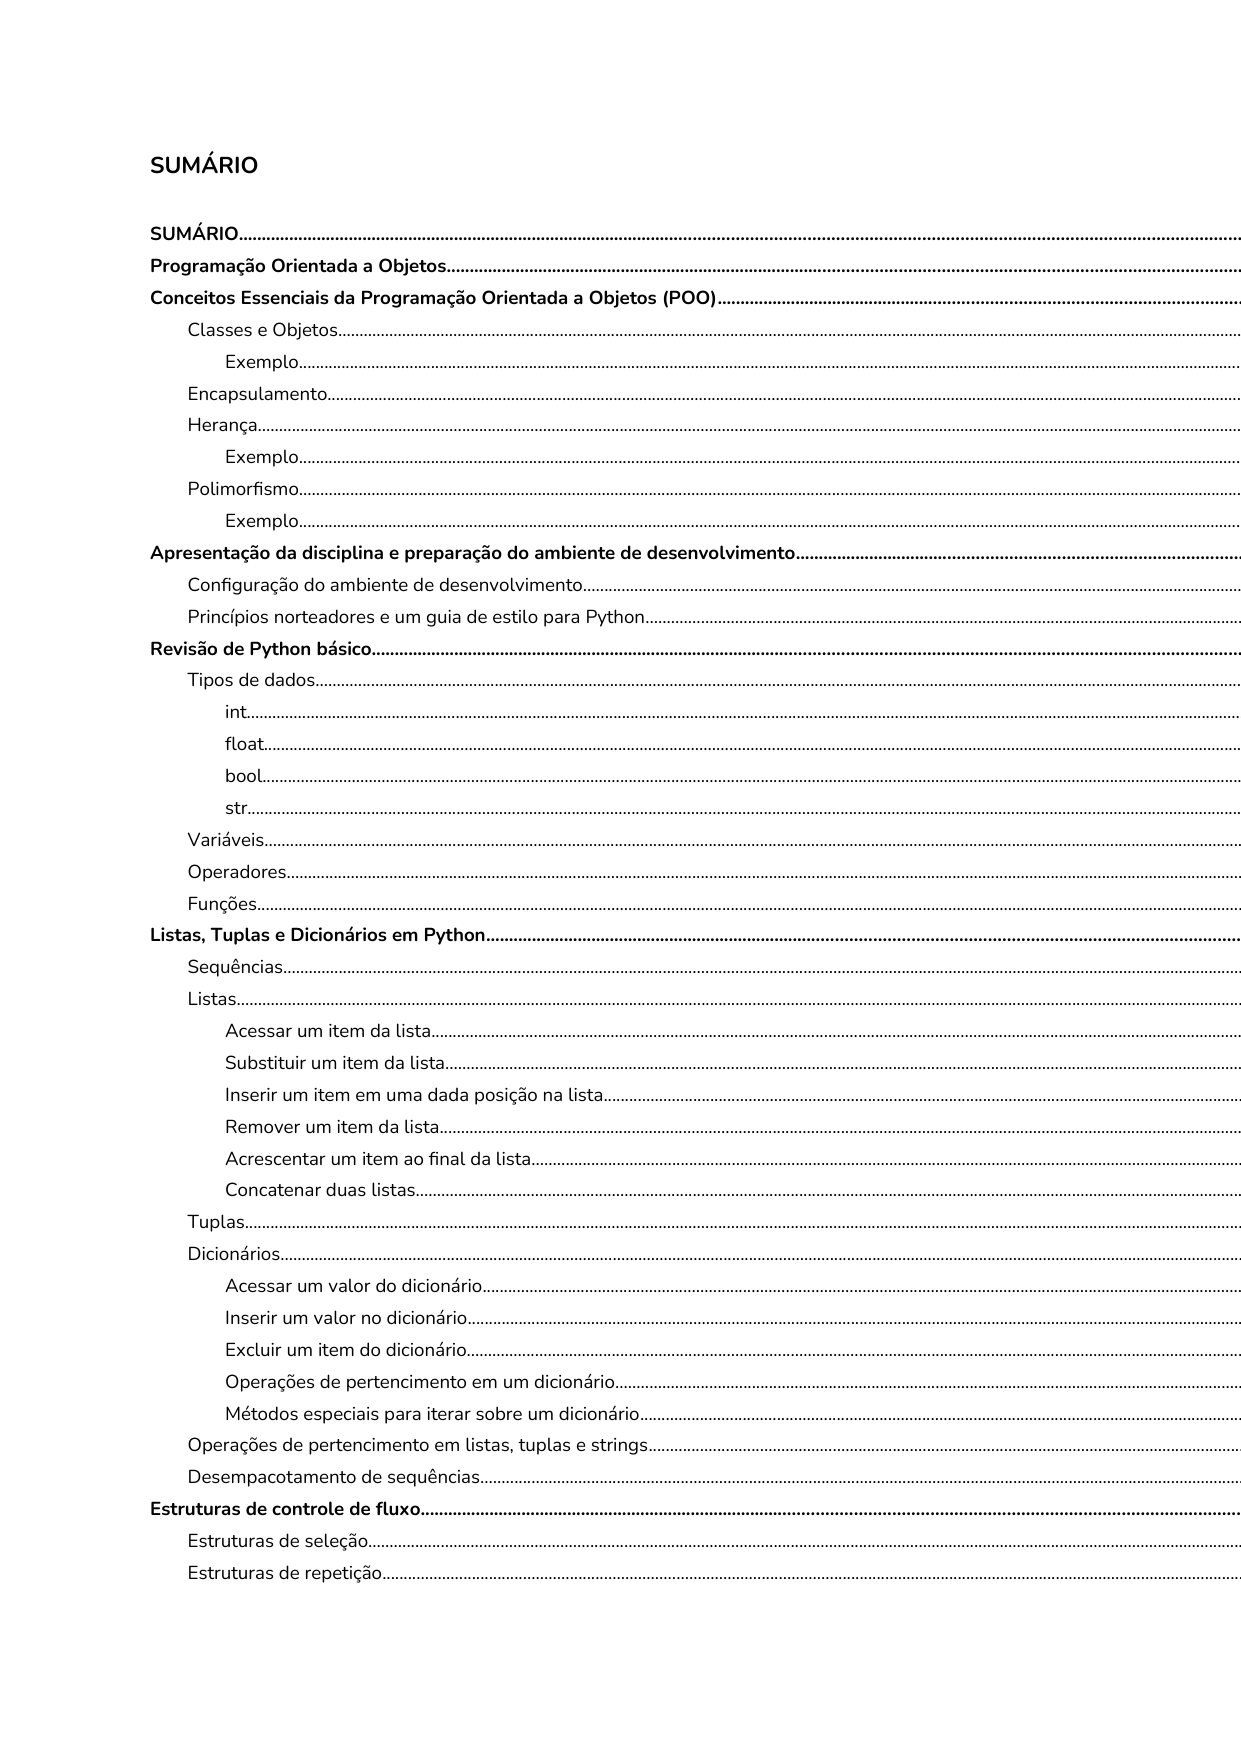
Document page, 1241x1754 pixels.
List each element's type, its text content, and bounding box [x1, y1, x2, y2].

subtitle SUMÁRIO [150, 150, 1090, 181]
